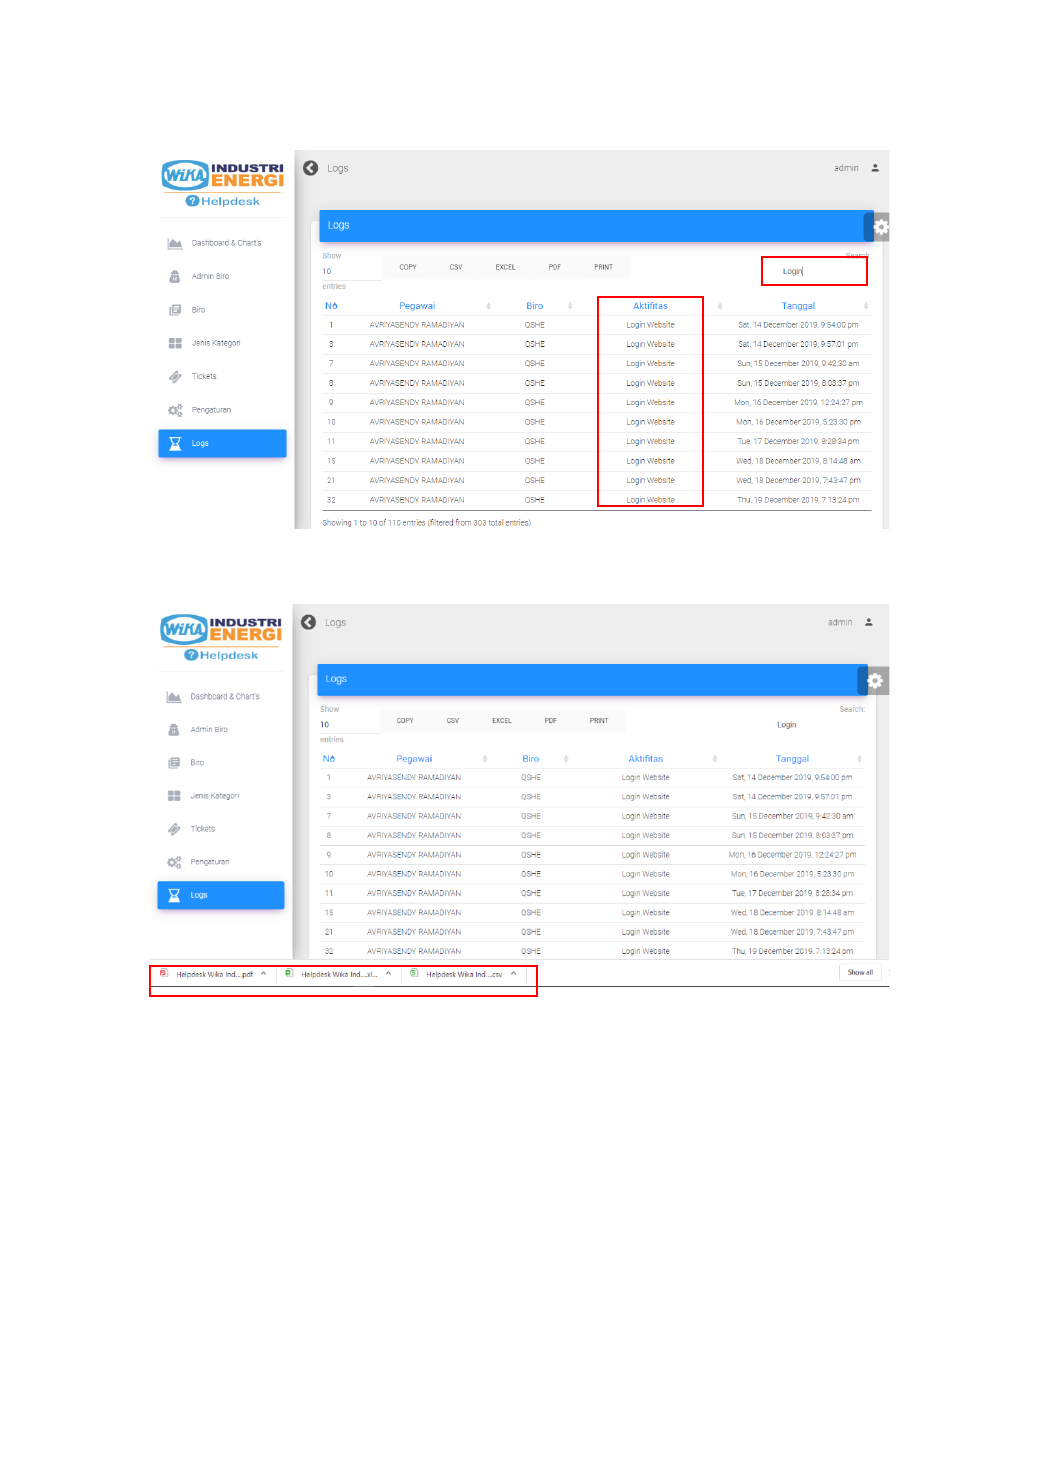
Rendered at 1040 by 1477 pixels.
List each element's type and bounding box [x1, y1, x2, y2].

picture [150, 604, 890, 987]
picture [151, 967, 536, 987]
picture [150, 150, 890, 529]
